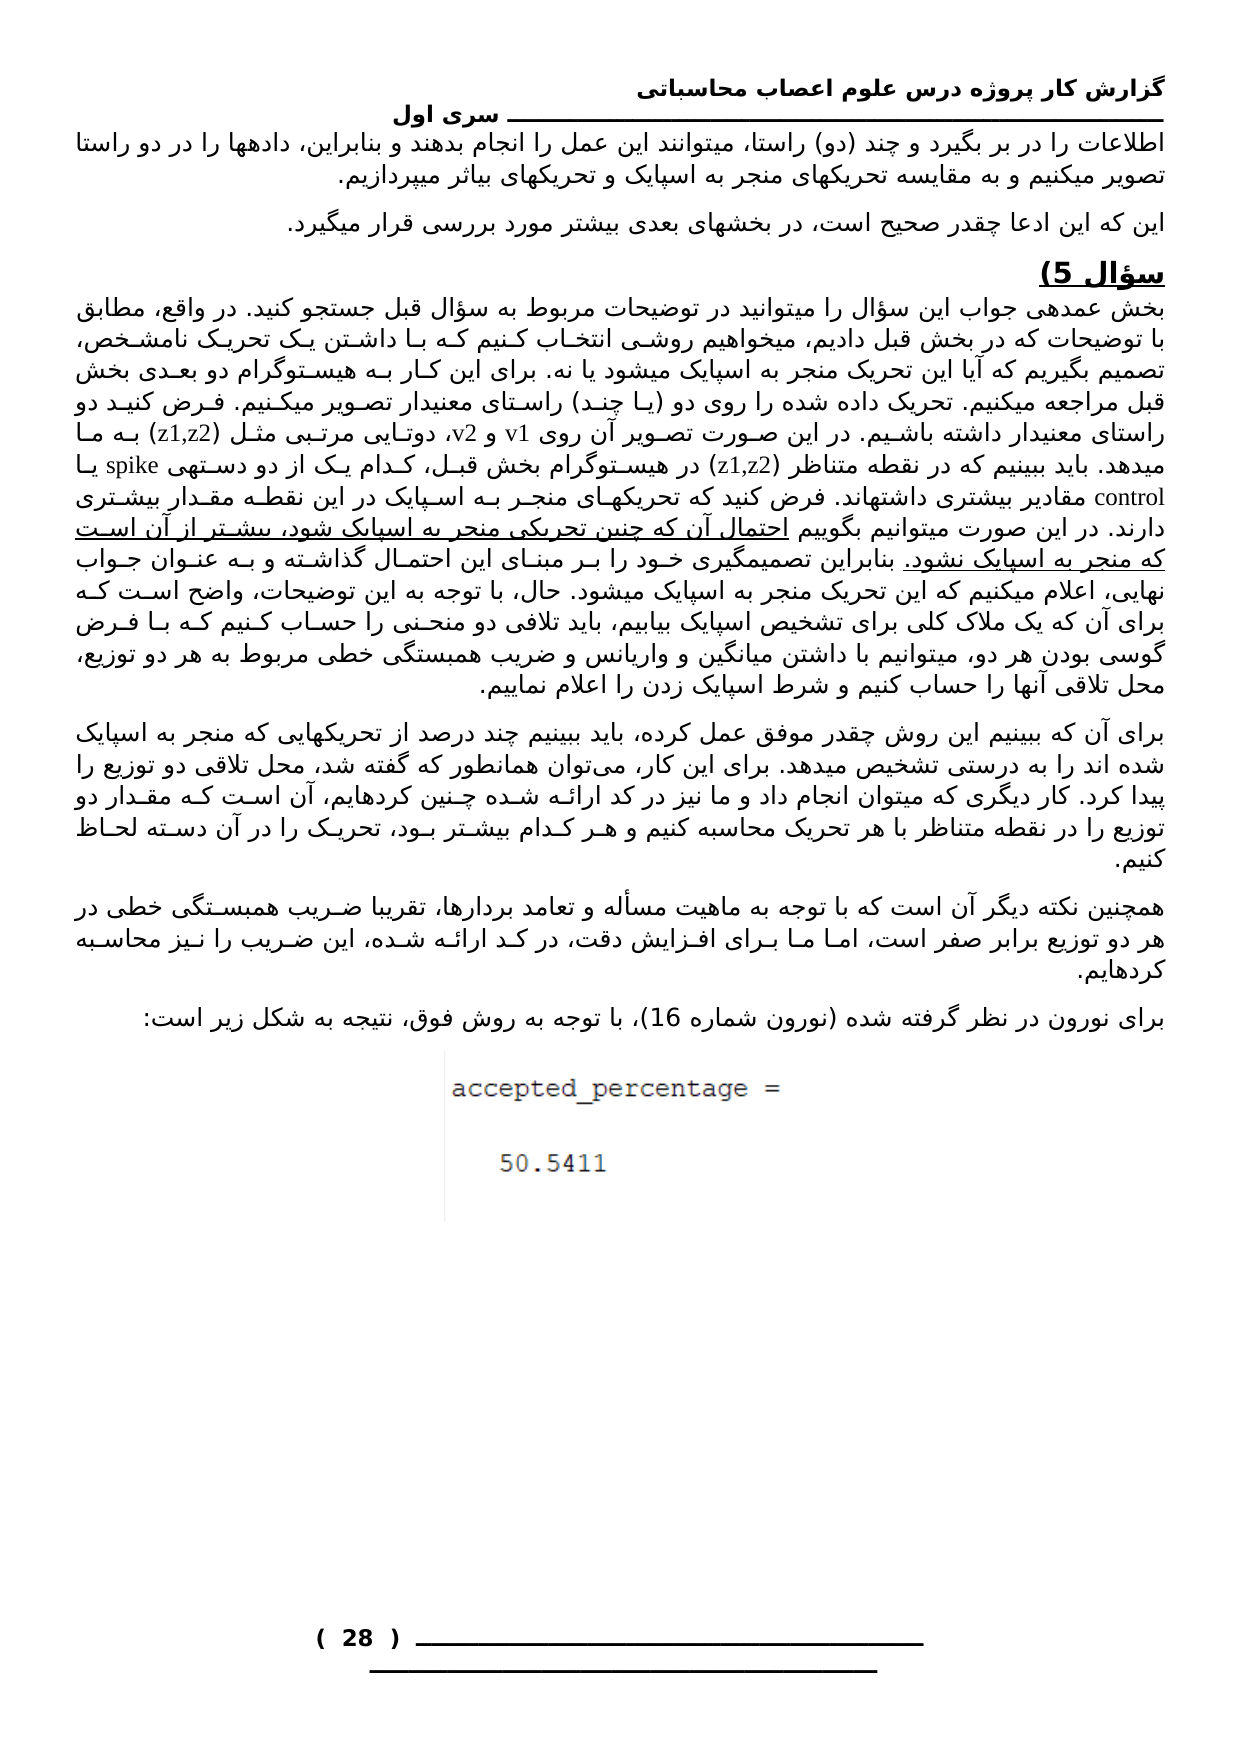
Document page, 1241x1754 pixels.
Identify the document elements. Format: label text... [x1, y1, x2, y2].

text همچنین نکته دیگر آن است که با توجه به ماهیت مسأله و تعامد بردارها، تقریبا ضریب همبستگی خطی در هر دو توزیع برابر صفر است، اما ما برای افزایش دقت، در کد ارائه شده، این ضریب را نیز محاسبه کرده‎ایم. [75, 893, 1165, 985]
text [75, 128, 1165, 189]
text برای آن که ببینیم این روش چقدر موفق عمل کرده، باید ببینیم چند درصد از تحریک‎هایی که منجر به اسپایک شده اند را به درستی تشخیص می‎دهد. برای این کار، می‌توان همان‎طور که گفته شد، محل تلاقی دو توزیع را پیدا کرد. کار دیگری که می‎توان انجام داد و ما نیز در کد ارائه شده چنین کرده‎ایم، آن است که مقدار دو توزیع را در نقطه متناظر با هر تحریک محاسبه کنیم و هر کدام بیشتر بود، تحریک را در آن دسته لحاظ کنیم. [75, 719, 1165, 874]
subtitle سؤال 5) [75, 256, 1165, 290]
text این که این ادعا چقدر صحیح است، در بخش‎های بعدی بیشتر مورد بررسی قرار می‎گیرد. [75, 208, 1165, 237]
text برای نورون در نظر گرفته شده (نورون شماره 16)، با توجه به روش فوق، نتیجه به شکل زیر است: [75, 1004, 1165, 1033]
picture [444, 1051, 796, 1222]
text بخش عمده‎ی جواب این سؤال را می‎توانید در توضیحات مربوط به سؤال قبل جستجو کنید. در واقع، مطابق با توضیحات که در بخش قبل دادیم، می‎خواهیم روشی انتخاب کنیم که با داشتن یک تحریک نامشخص، تصمیم بگیریم که آیا این تحریک منجر به اسپایک می‎شود یا نه. برای این کار به هیستوگرام دو بعدی بخش قبل مراجعه می‎کنیم. تحریک داده شده را روی دو (یا چند) راستای معنی‎دار تصویر می‎کنیم. فرض کنید دو راستای معنی‎دار داشته باشیم. در این صورت تصویر آن روی v1 و v2، دوتایی مرتبی مثل (z1,z2) به ما می‎دهد. باید ببینیم که در نقطه متناظر (z1,z2) در هیستوگرام بخش قبل، کدام یک از دو دسته‎ی spike یا control مقادیر بیشتری داشته‎اند. فرض کنید که تحریک‎های منجر به اسپایک در این نقطه مقدار بیشتری دارند. در این صورت می‎توانیم بگوییم احتمال آن که چنین تحریکی منجر به اسپایک شود، بیشتر از آن است که منجر به اسپایک نشود. بنابراین تصمیم‎گیری خود را بر مبنای این احتمال گذاشته و به عنوان جواب نهایی، اعلام می‎کنیم که این تحریک منجر به اسپایک می‎شود. حال، با توجه به این توضیحات، واضح است که برای آن که یک ملاک کلی برای تشخیص اسپایک بیابیم، باید تلافی دو منحنی را حساب کنیم که با فرض گوسی بودن هر دو، می‎توانیم با داشتن میانگین و واریانس و ضریب همبستگی خطی مربوط به هر دو توزیع، محل تلاقی آن‎ها را حساب کنیم و شرط اسپایک زدن را اعلام نماییم. [75, 293, 1165, 700]
